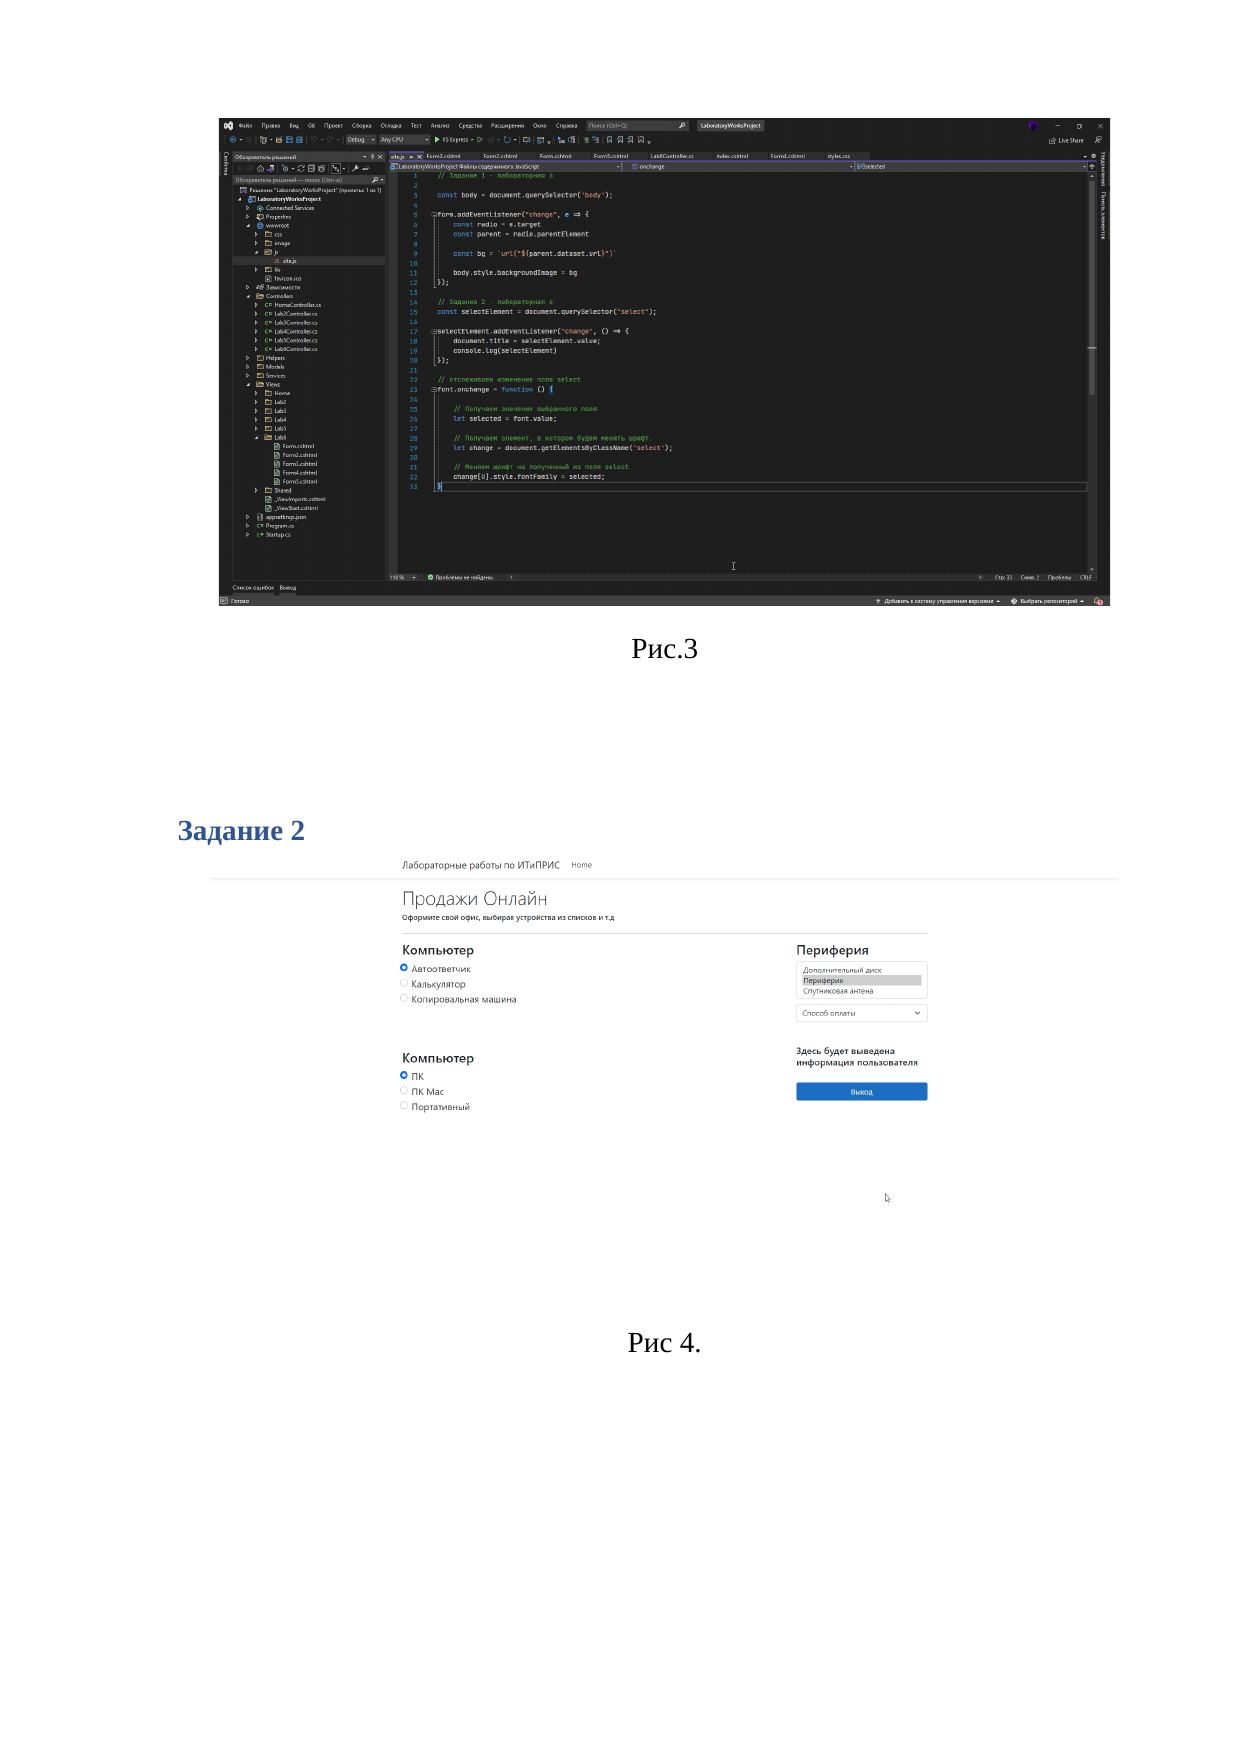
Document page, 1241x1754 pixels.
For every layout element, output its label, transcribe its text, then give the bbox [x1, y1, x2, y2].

text Рис.3 [177, 631, 1152, 664]
picture [218, 118, 1111, 606]
text Рис 4. [177, 1325, 1152, 1358]
picture [210, 851, 1119, 1300]
subtitle Задание 2 [177, 813, 1152, 847]
